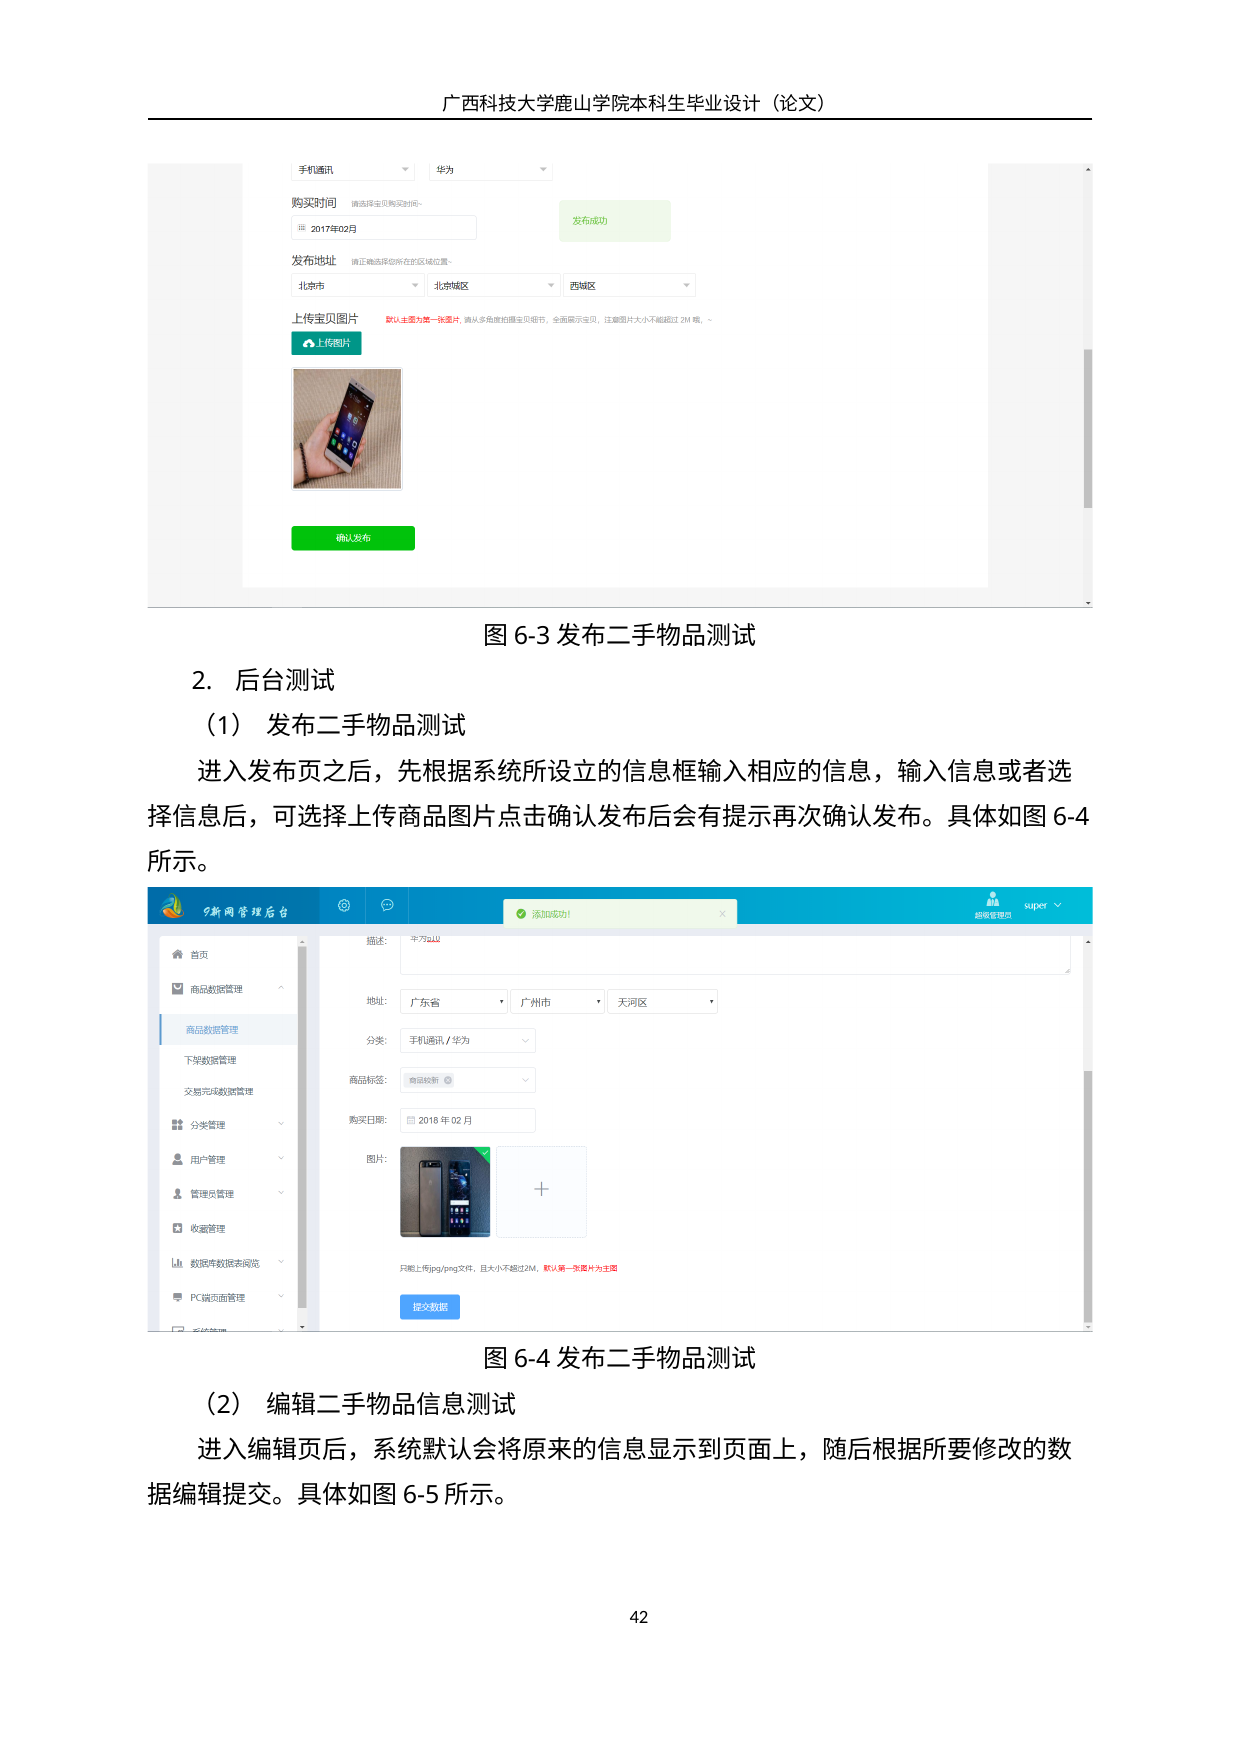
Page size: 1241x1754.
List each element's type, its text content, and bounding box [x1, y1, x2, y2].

list 编辑二手物品信息测试 [191, 1384, 1092, 1421]
picture [212, 908, 221, 915]
text 图6-4 发布二手物品测试 [148, 1339, 1092, 1375]
list 发布二手物品测试 [191, 706, 1092, 742]
picture [147, 887, 1093, 1332]
picture [147, 163, 1093, 608]
text 进入编辑页后，系统默认会将原来的信息显示到页面上，随后根据所要修改的数据编辑提交。具体如图6-5所示。 [148, 1429, 1092, 1511]
picture [240, 907, 246, 917]
text 进入发布页之后，先根据系统所设立的信息框输入相应的信息，输入信息或者选择信息后，可选择上传商品图片点击确认发布后会有提示再次确认发布。具体如图6-4所示。 [148, 751, 1092, 878]
list 后台测试 [191, 660, 1092, 697]
text 图6-3 发布二手物品测试 [148, 615, 1092, 651]
picture [226, 908, 233, 916]
